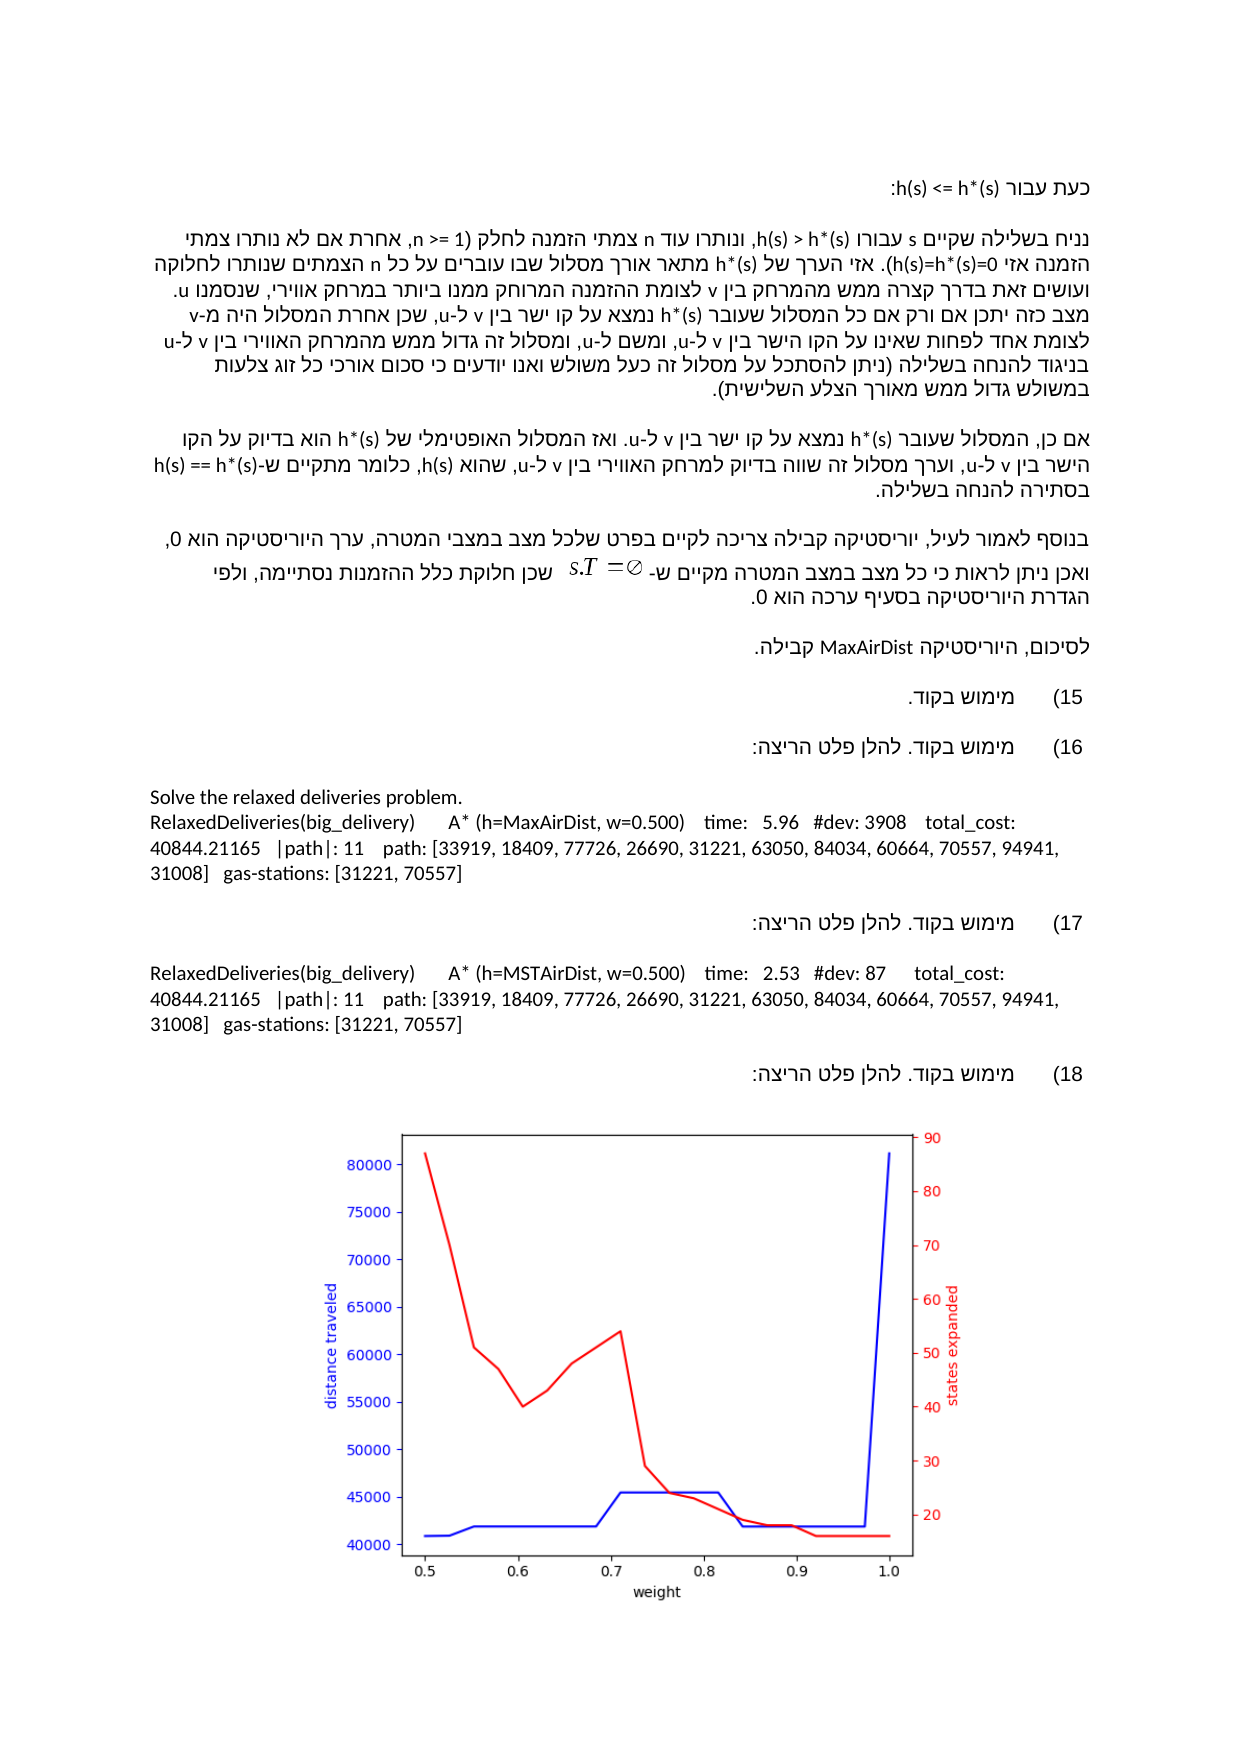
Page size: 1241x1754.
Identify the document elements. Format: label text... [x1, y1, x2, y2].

text נניח בשלילה שקיים s עבורו h(s) > h*(s), ונותרו עוד n צמתי הזמנה לחלק (n >= 1, אחרת אם לא נותרו צמתי הזמנה אזי h(s)=h*(s)=0). אזי הערך של h*(s) מתאר אורך מסלול שבו עוברים על כל n הצמתים שנותרו לחלוקה ועושים זאת בדרך קצרה ממש מהמרחק בין v לצומת ההזמנה המרוחק ממנו ביותר במרחק אווירי, שנסמנו u. מצב כזה יתכן אם ורק אם כל המסלול שעובר h*(s) נמצא על קו ישר בין v ל-u, שכן אחרת המסלול היה מ-v לצומת אחד לפחות שאינו על הקו הישר בין v ל-u, ומשם ל-u, ומסלול זה גדול ממש מהמרחק האווירי בין v ל-u בניגוד להנחה בשלילה (ניתן להסתכל על מסלול זה כעל משולש ואנו יודעים כי סכום אורכי כל זוג צלעות במשולש גדול ממש מאורך הצלע השלישית). [150, 226, 1090, 401]
list מימוש בקוד. להלן פלט הריצה: [150, 911, 1053, 935]
text בנוסף לאמור לעיל, יוריסטיקה קבילה צריכה לקיים בפרט שלכל מצב במצבי המטרה, ערך היוריסטיקה הוא 0, ואכן ניתן לראות כי כל מצב במצב המטרה מקיים ש- שכן חלוקת כלל ההזמנות נסתיימה, ולפי הגדרת היוריסטיקה בסעיף ערכה הוא 0. [150, 527, 1090, 609]
text כעת עבור h(s) <= h*(s): [150, 175, 1090, 201]
text אם כן, המסלול שעובר h*(s) נמצא על קו ישר בין v ל-u. ואז המסלול האופטימלי של h*(s) הוא בדיוק על הקו הישר בין v ל-u, וערך מסלול זה שווה בדיוק למרחק האווירי בין v ל-u, שהוא h(s), כלומר מתקיים ש-h(s) == h*(s) בסתירה להנחה בשלילה. [150, 427, 1090, 501]
text RelaxedDeliveries(big_delivery) A* (h=MaxAirDist, w=0.500) time: 5.96 #dev: 3908 total_cost: 40844.21165 |path|: 11 path: [33919, 18409, 77726, 26690, 31221, 63050, 84034, 60664, 70557, 94941, 31008] gas-stations: [31221, 70557] [150, 809, 1090, 886]
text לסיכום, היוריסטיקה MaxAirDist קבילה. [150, 634, 1090, 660]
list מימוש בקוד. להלן פלט הריצה: [150, 1062, 1053, 1086]
list מימוש בקוד. להלן פלט הריצה: [150, 734, 1053, 758]
list מימוש בקוד. [150, 685, 1053, 709]
text Solve the relaxed deliveries problem. [150, 784, 1090, 809]
picture [310, 1115, 977, 1616]
text RelaxedDeliveries(big_delivery) A* (h=MSTAirDist, w=0.500) time: 2.53 #dev: 87 total_cost: 40844.21165 |path|: 11 path: [33919, 18409, 77726, 26690, 31221, 63050, 84034, 60664, 70557, 94941, 31008] gas-stations: [31221, 70557] [150, 960, 1090, 1037]
